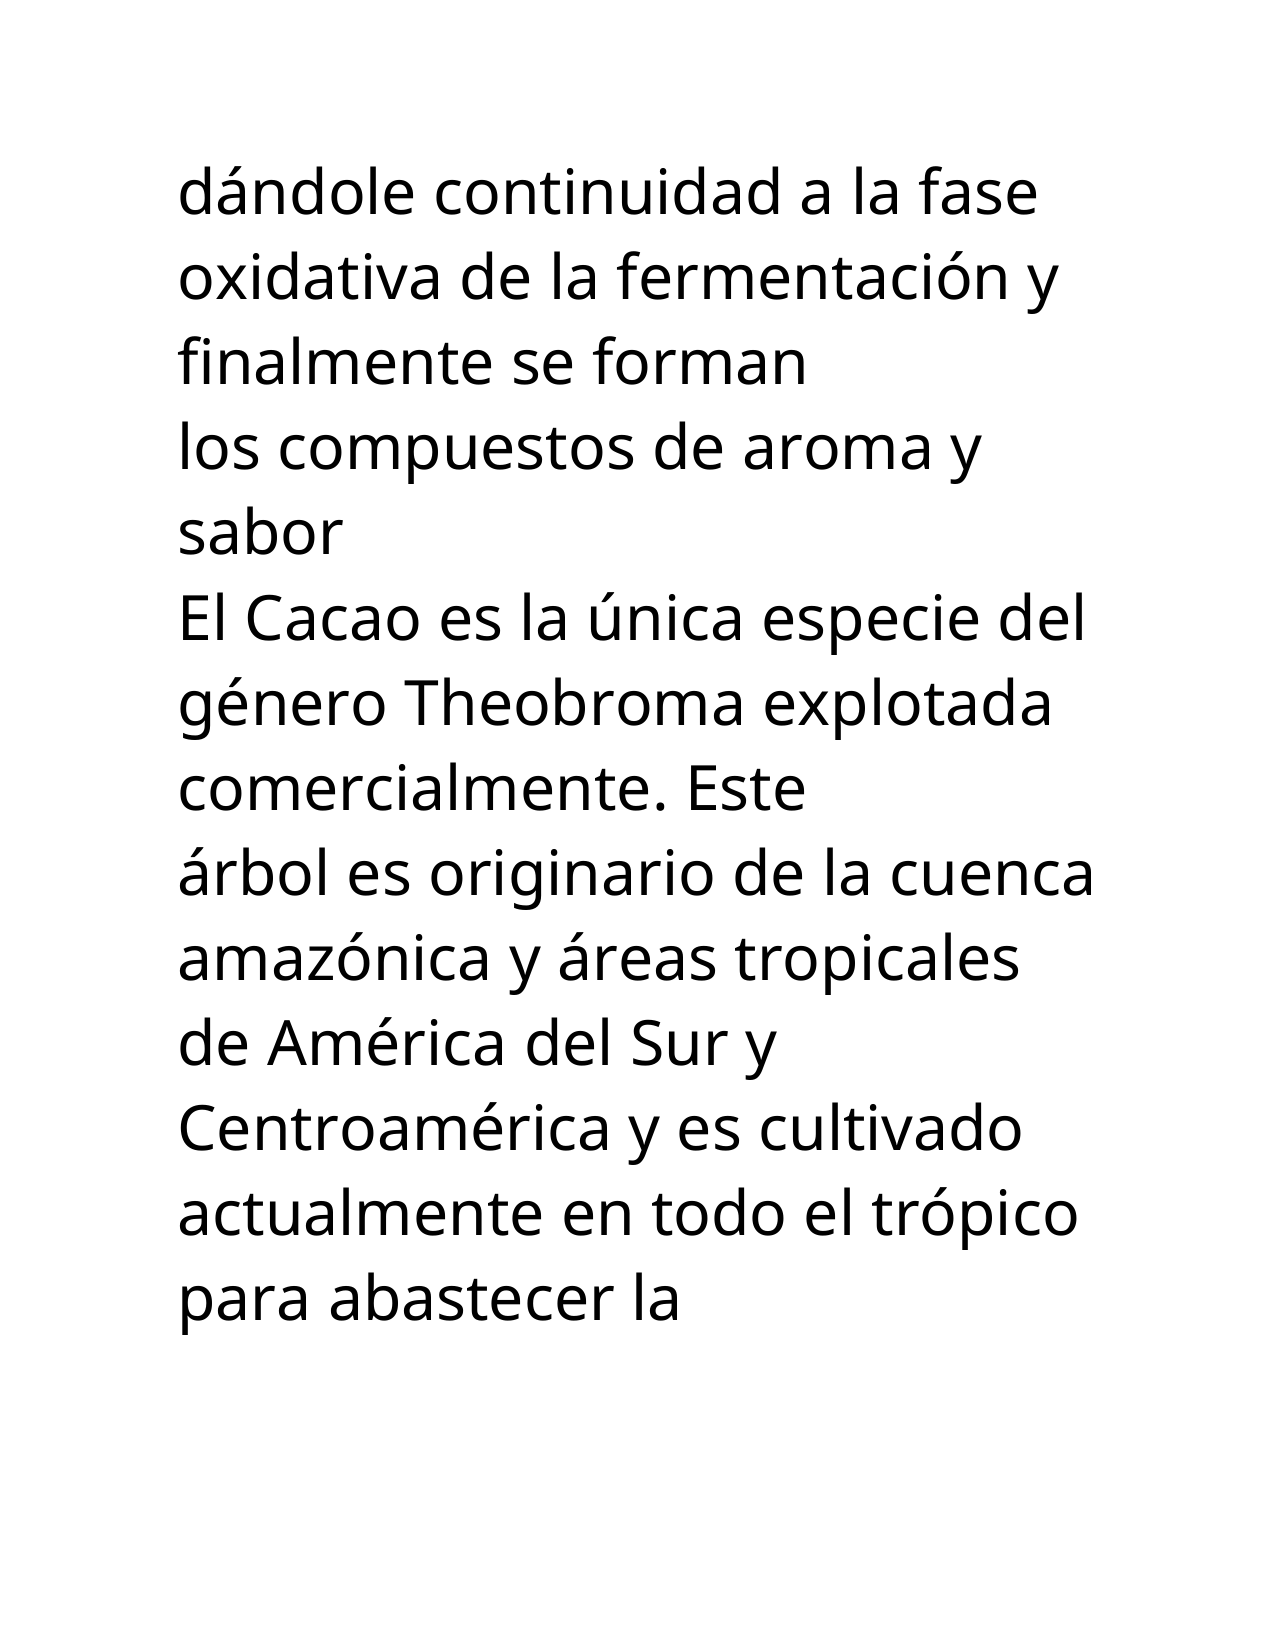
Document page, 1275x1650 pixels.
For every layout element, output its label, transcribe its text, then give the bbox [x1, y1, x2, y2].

text árbol es originario de la cuenca amazónica y áreas tropicales de América del Sur y [177, 828, 1098, 1084]
text los compuestos de aroma y sabor [177, 403, 1098, 573]
text Centroamérica y es cultivado actualmente en todo el trópico para abastecer la [177, 1084, 1098, 1339]
text dándole continuidad a la fase oxidativa de la fermentación y finalmente se forman [177, 148, 1098, 403]
text El Cacao es la única especie del género Theobroma explotada comercialmente. Este [177, 573, 1098, 828]
